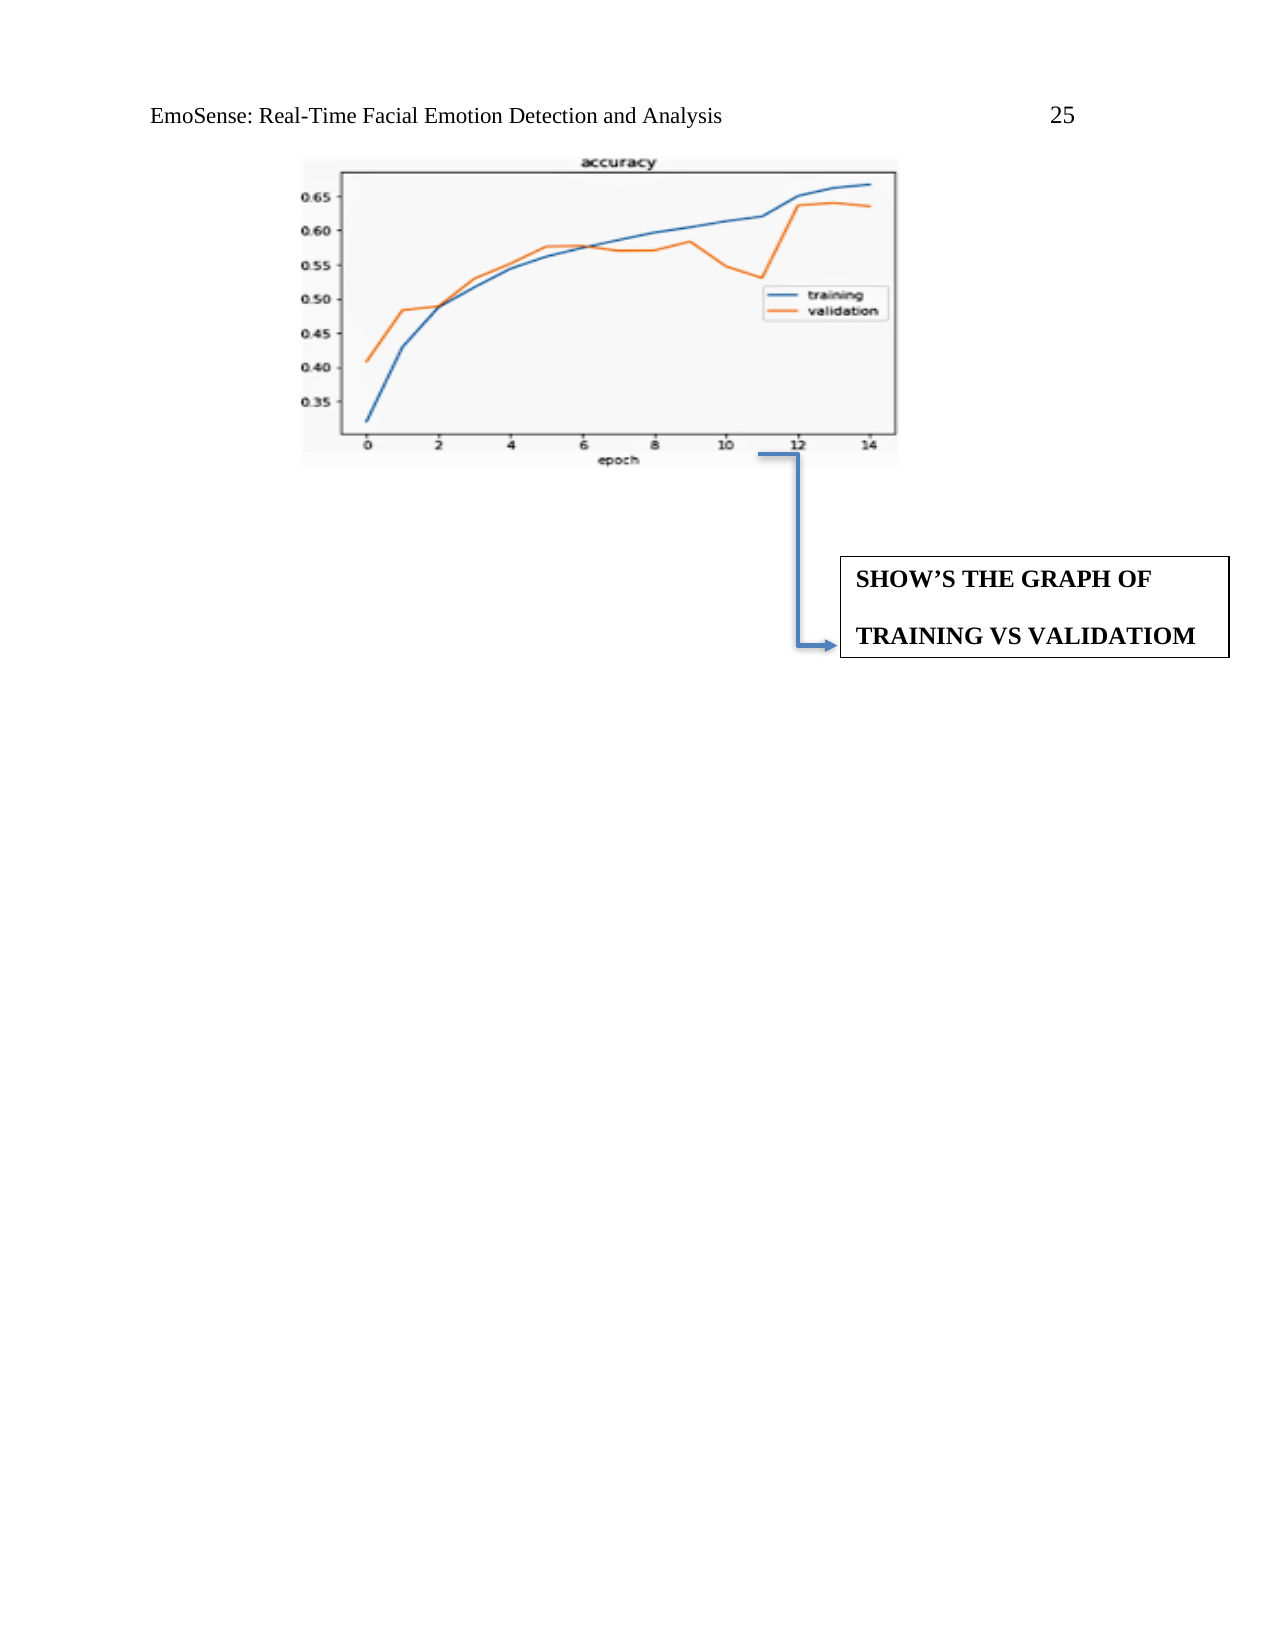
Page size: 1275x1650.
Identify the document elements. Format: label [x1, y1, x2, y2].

picture [300, 157, 899, 468]
